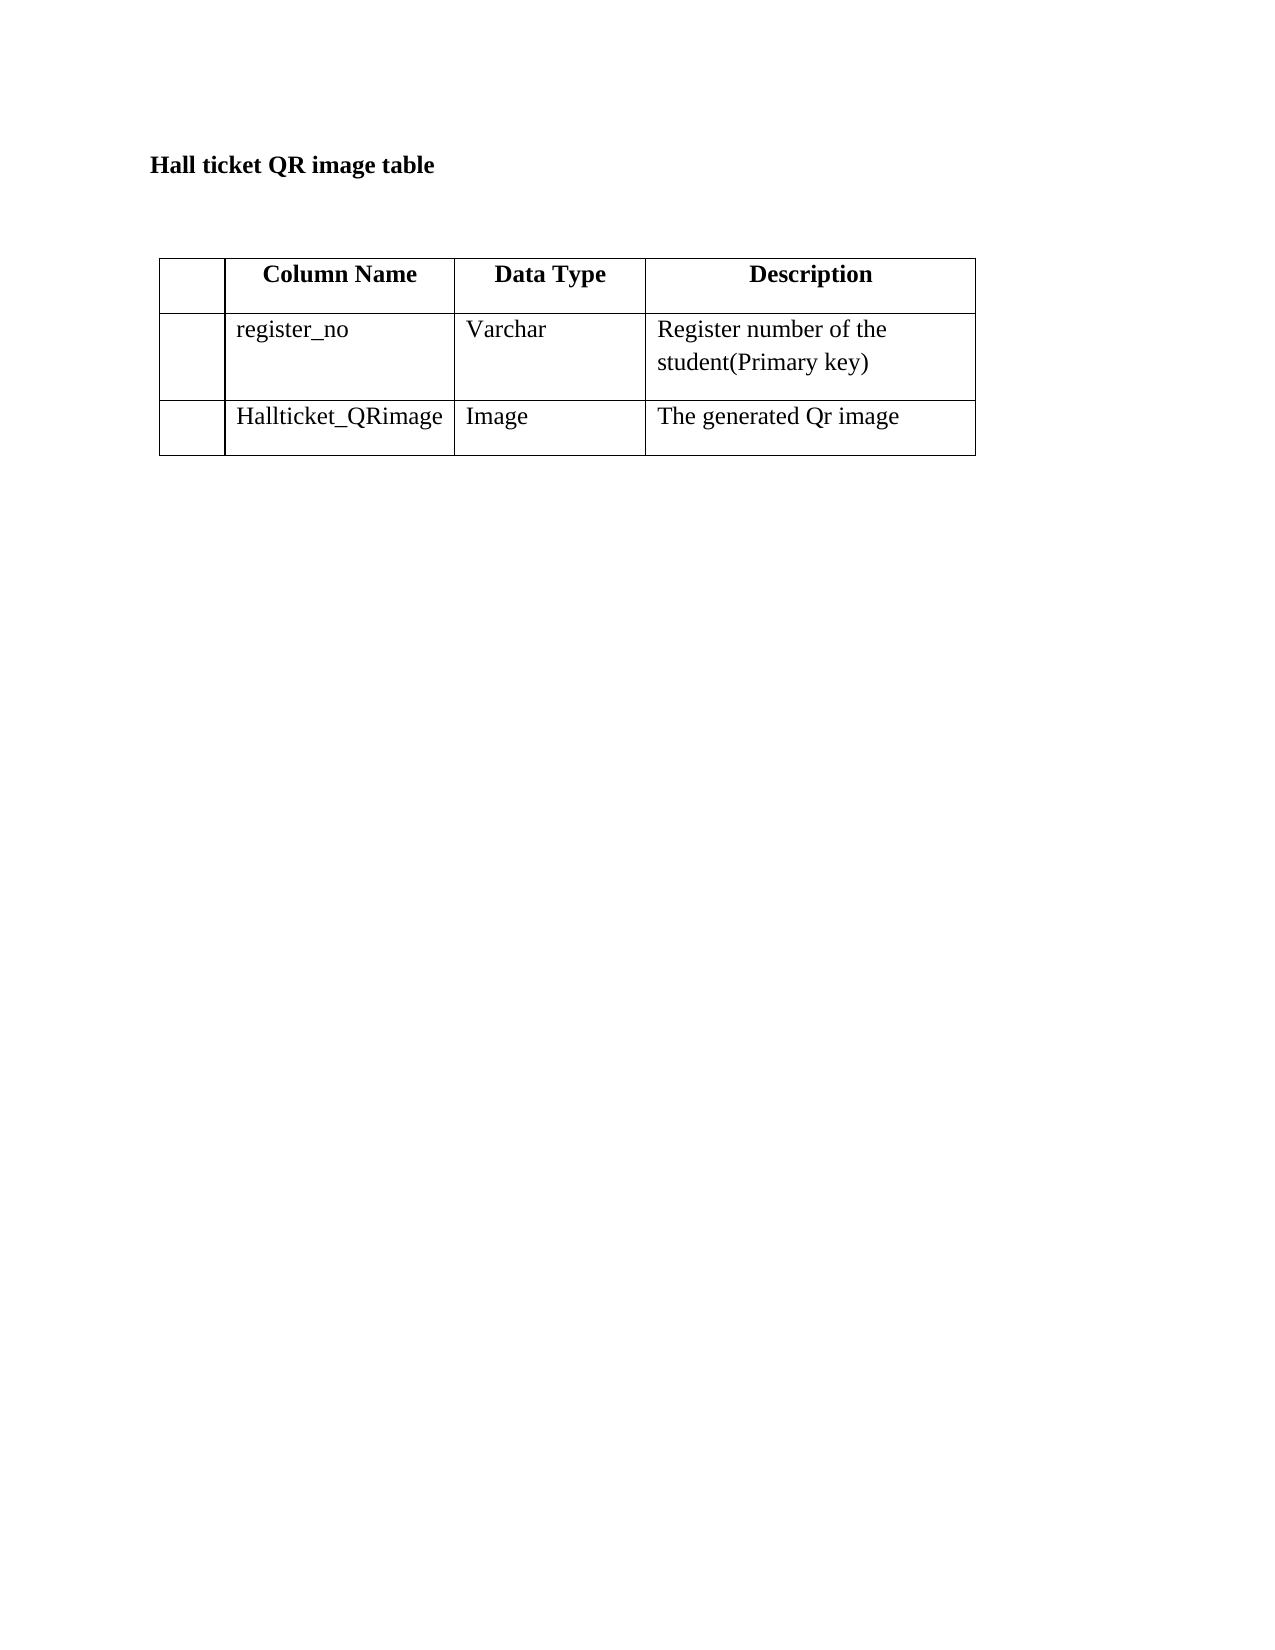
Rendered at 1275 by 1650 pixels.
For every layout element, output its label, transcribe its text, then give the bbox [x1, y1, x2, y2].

table_header Description [646, 259, 975, 313]
table_cell Varchar [455, 314, 645, 400]
text Hall ticket QR image table [150, 150, 1125, 179]
table_cell Hallticket_QRimage [226, 401, 454, 455]
table_cell [160, 401, 224, 455]
table_cell register_no [226, 314, 454, 400]
table_cell The generated Qr image [646, 401, 975, 455]
table_cell Image [455, 401, 645, 455]
table_header Column Name [226, 259, 454, 313]
table_cell [160, 314, 224, 400]
table_header Data Type [455, 259, 645, 313]
table_cell Register number of the student(Primary key) [646, 314, 975, 400]
table_header [160, 259, 224, 313]
